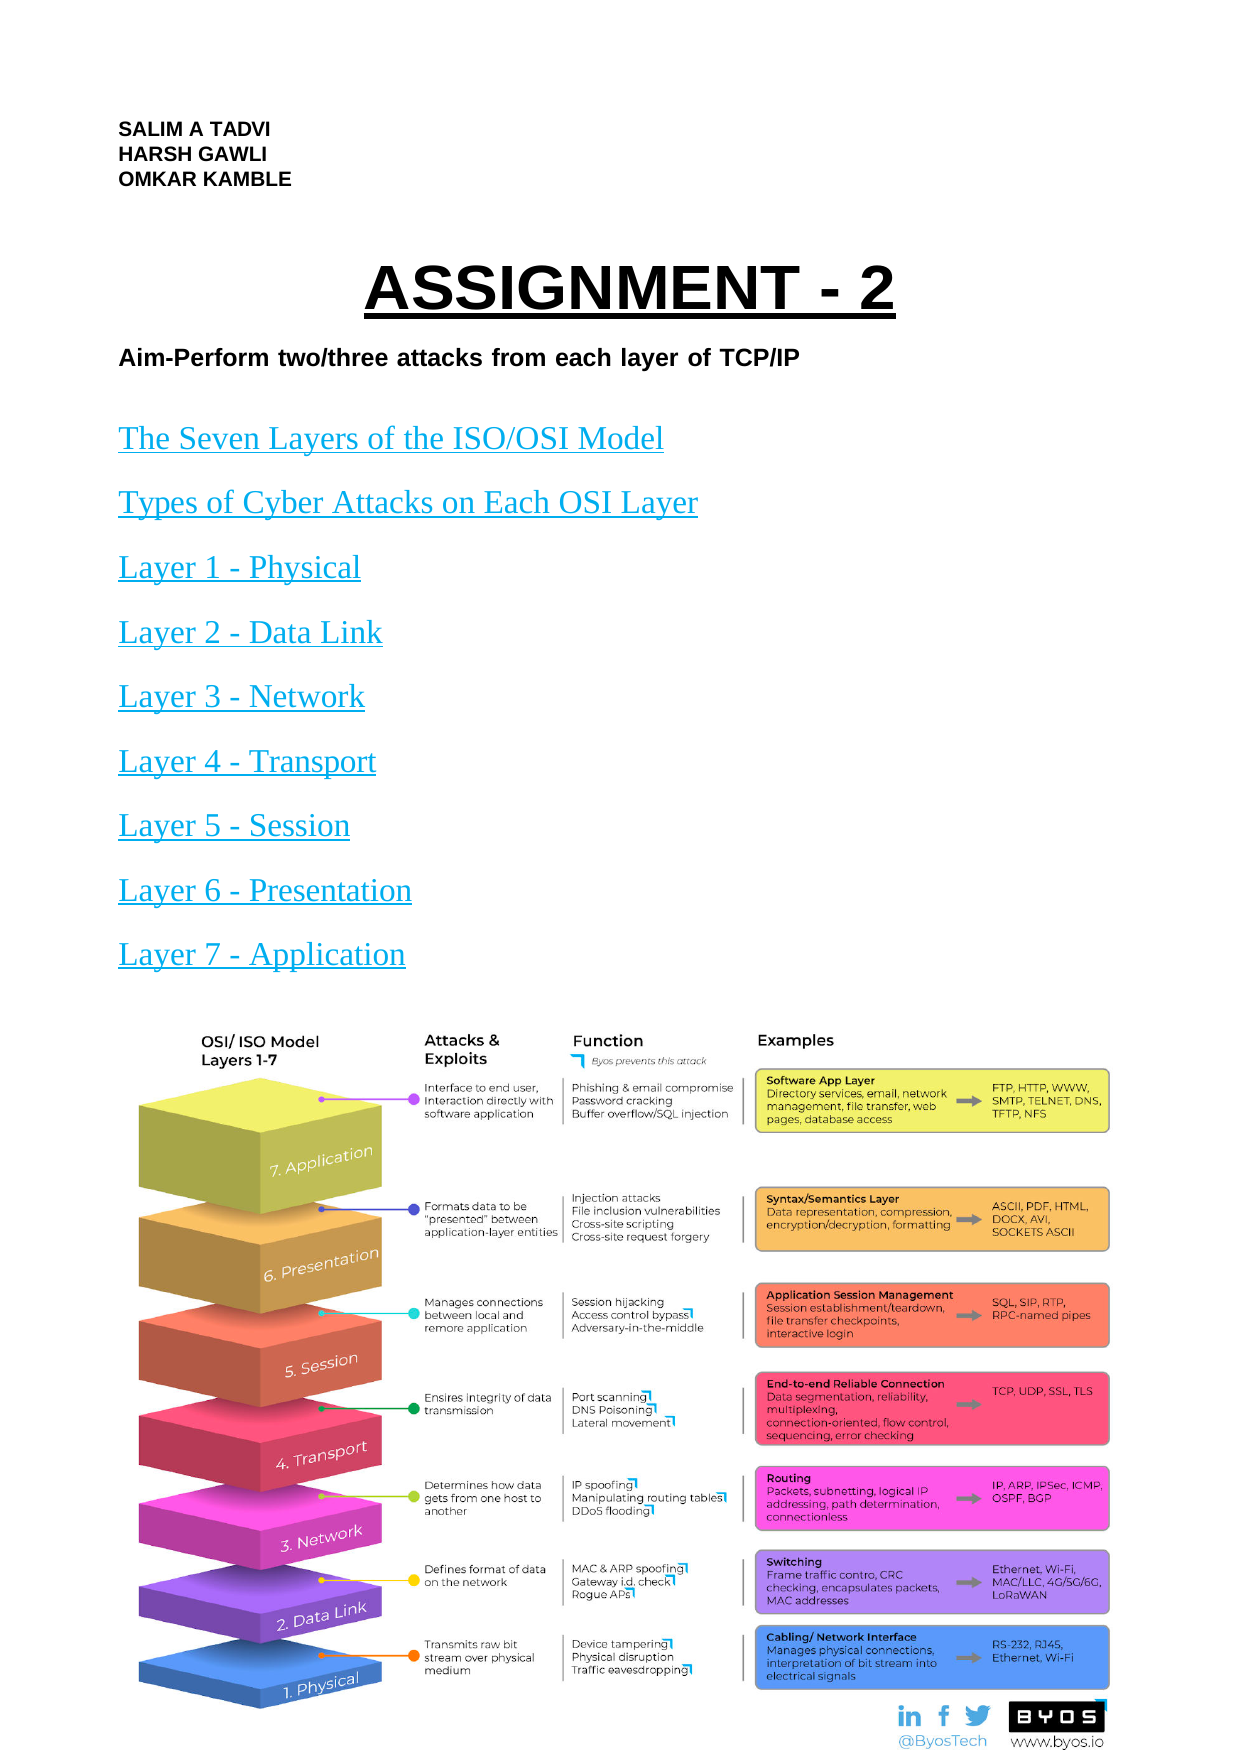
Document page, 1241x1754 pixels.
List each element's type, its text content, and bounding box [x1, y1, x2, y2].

picture [118, 1016, 1123, 1754]
text The Seven Layers of the ISO/OSI Model Types of Cyber Attacks on Each OSI Layer Layer 1 - Physical [118, 418, 738, 585]
text SALIM A TADVI HARSH GAWLI OMKAR KAMBLE [118, 117, 292, 191]
text Aim-Perform two/three attacks from each layer of TCP/IP [118, 343, 1134, 372]
text Layer 2 - Data Link Layer 3 - Network Layer 4 - Transport Layer 5 - Session Layer 6 - Presentation Layer 7 - Application [118, 612, 425, 973]
text ASSIGNMENT - 2 [363, 251, 1134, 322]
